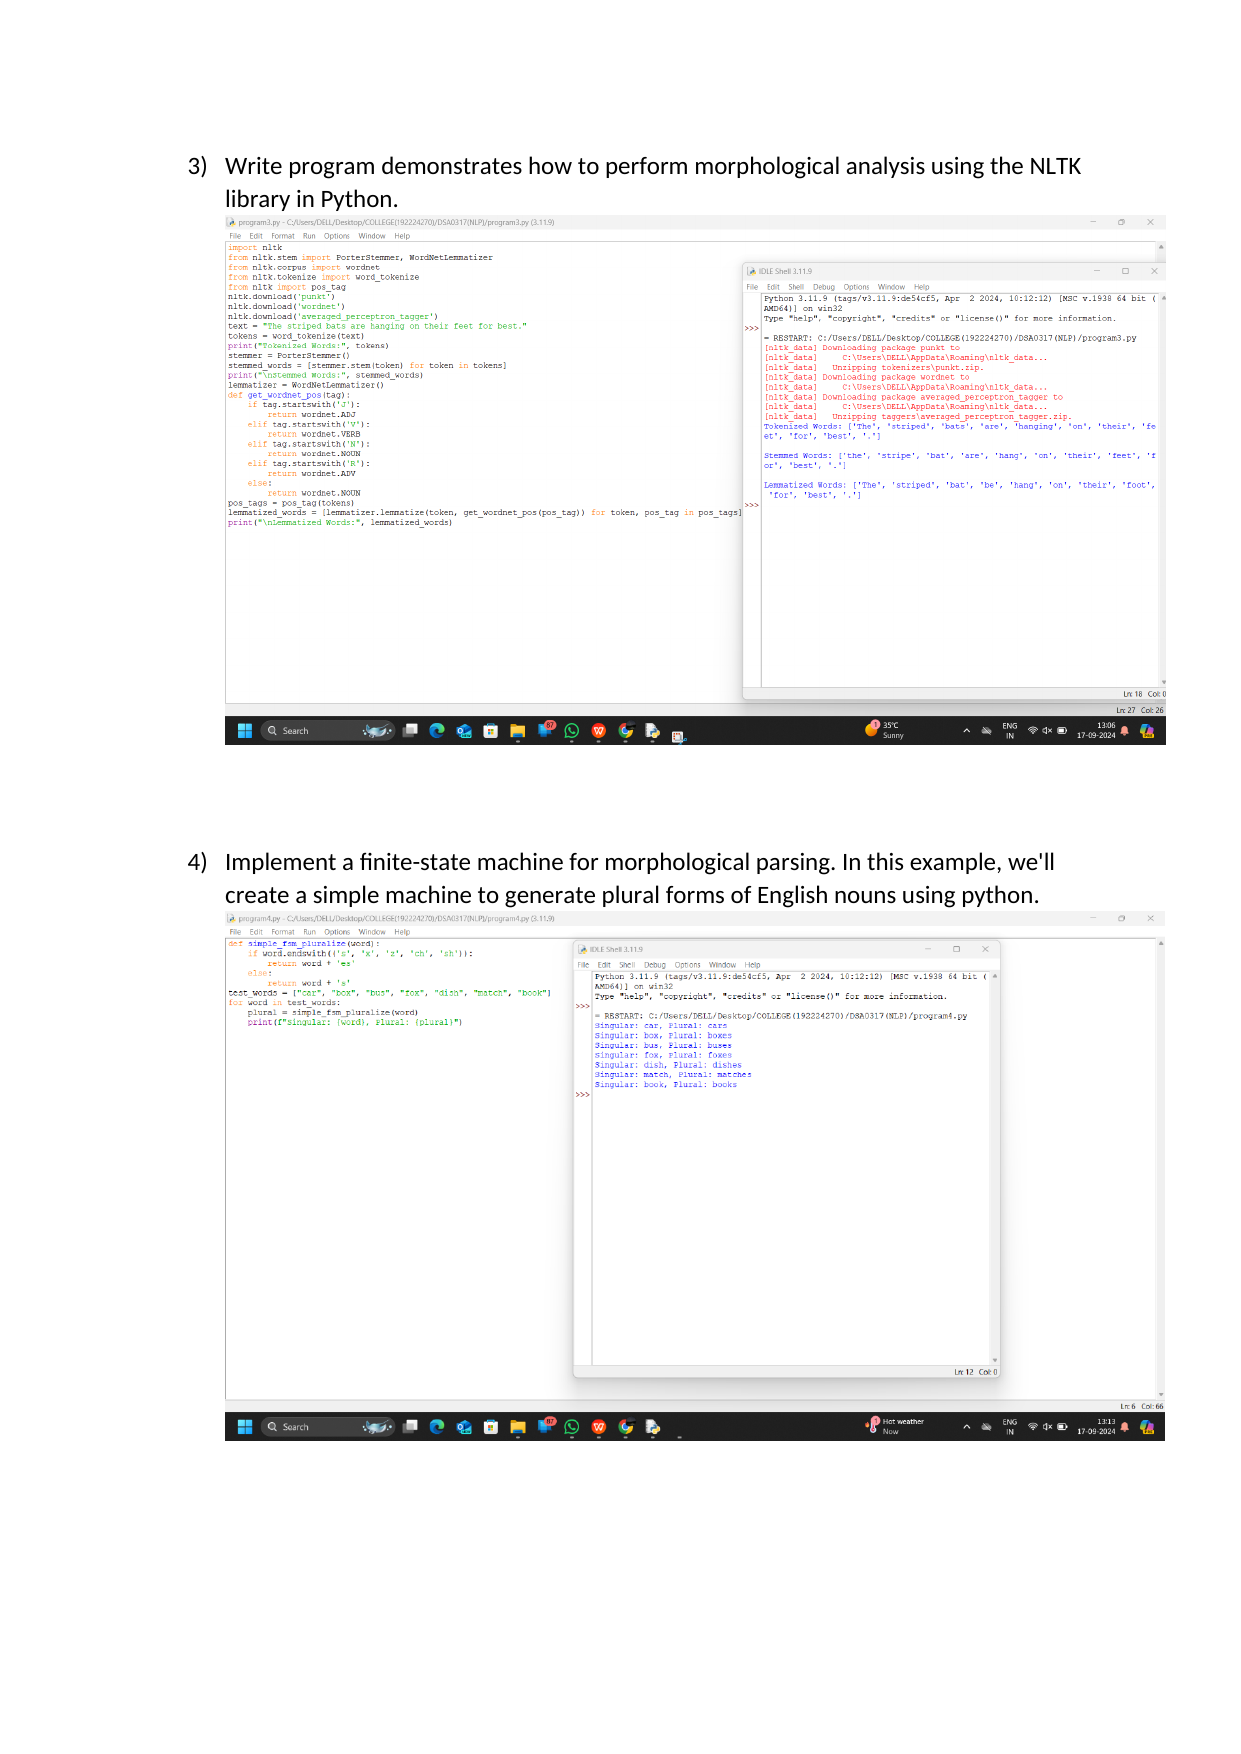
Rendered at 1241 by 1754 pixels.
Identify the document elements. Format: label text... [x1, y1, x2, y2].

picture [225, 215, 1166, 745]
list Implement a finite-state machine for morphological parsing. In this example, we'll create a simple machine to generate plural forms of English nouns using python. [187, 846, 1090, 909]
list Write program demonstrates how to perform morphological analysis using the NLTK library in Python. [187, 150, 1090, 213]
picture [225, 911, 1165, 1441]
